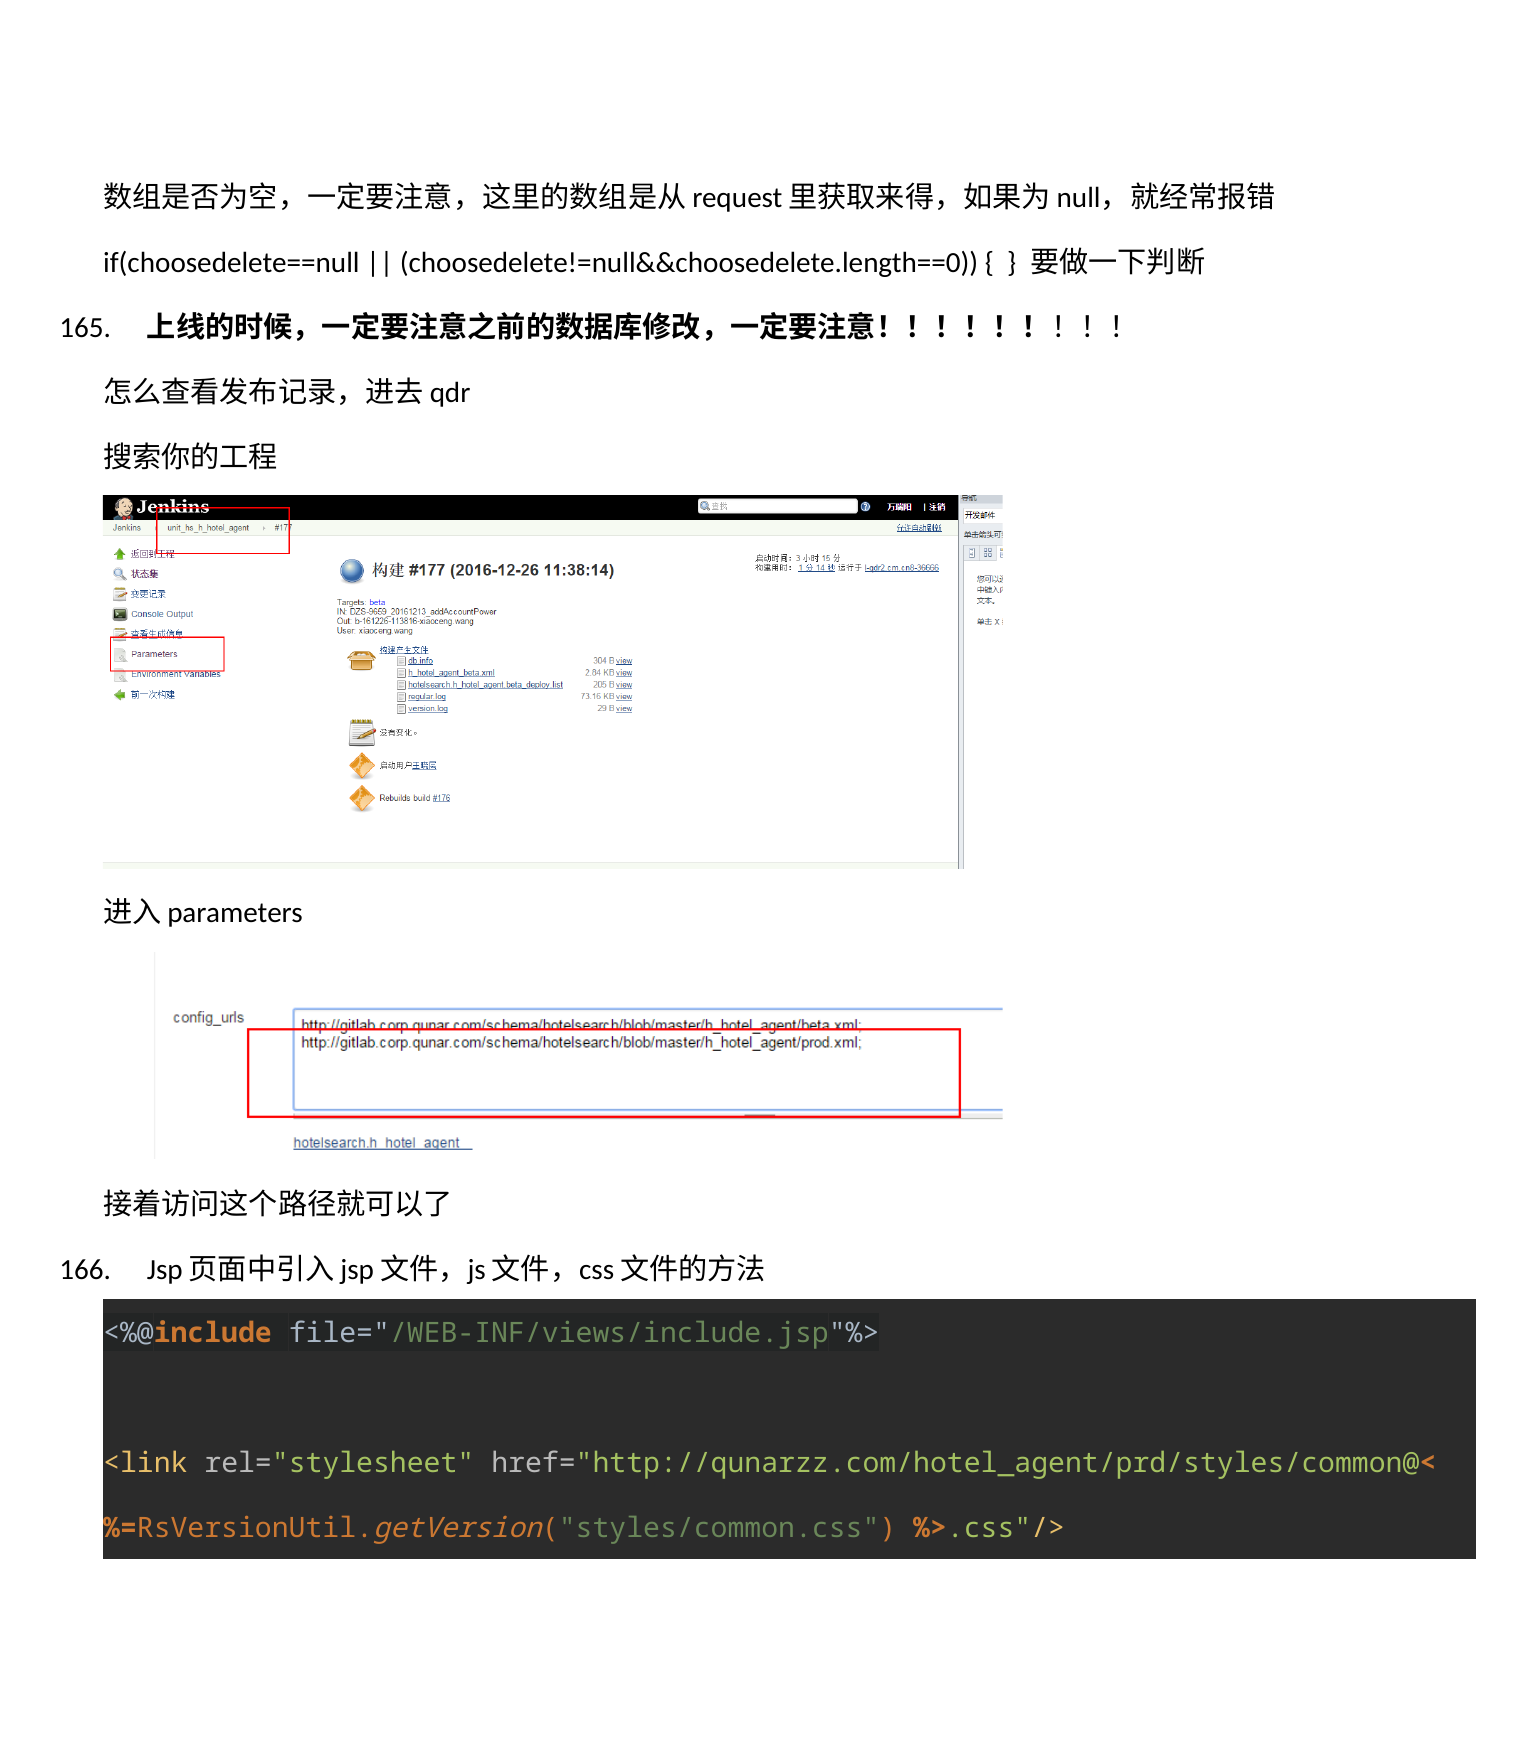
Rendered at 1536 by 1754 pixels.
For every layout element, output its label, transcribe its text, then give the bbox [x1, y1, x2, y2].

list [59, 162, 1476, 227]
list Jsp页面中引入jsp文件，js文件，css文件的方法 [59, 1234, 1476, 1299]
list 上线的时候，一定要注意之前的数据库修改，一定要注意！！！！！！！！！ [59, 292, 1476, 357]
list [103, 1299, 1476, 1559]
list 进入parameters [103, 877, 1476, 942]
list 接着访问这个路径就可以了 [103, 1169, 1476, 1234]
list if(choosedelete==null || (choosedelete!=null&&choosedelete.length==0)) { } 要做一下判断 [103, 227, 1476, 292]
picture [102, 952, 1003, 1159]
list 搜索你的工程 [103, 422, 1476, 487]
list 怎么查看发布记录，进去qdr [103, 357, 1476, 422]
picture [102, 495, 1003, 869]
